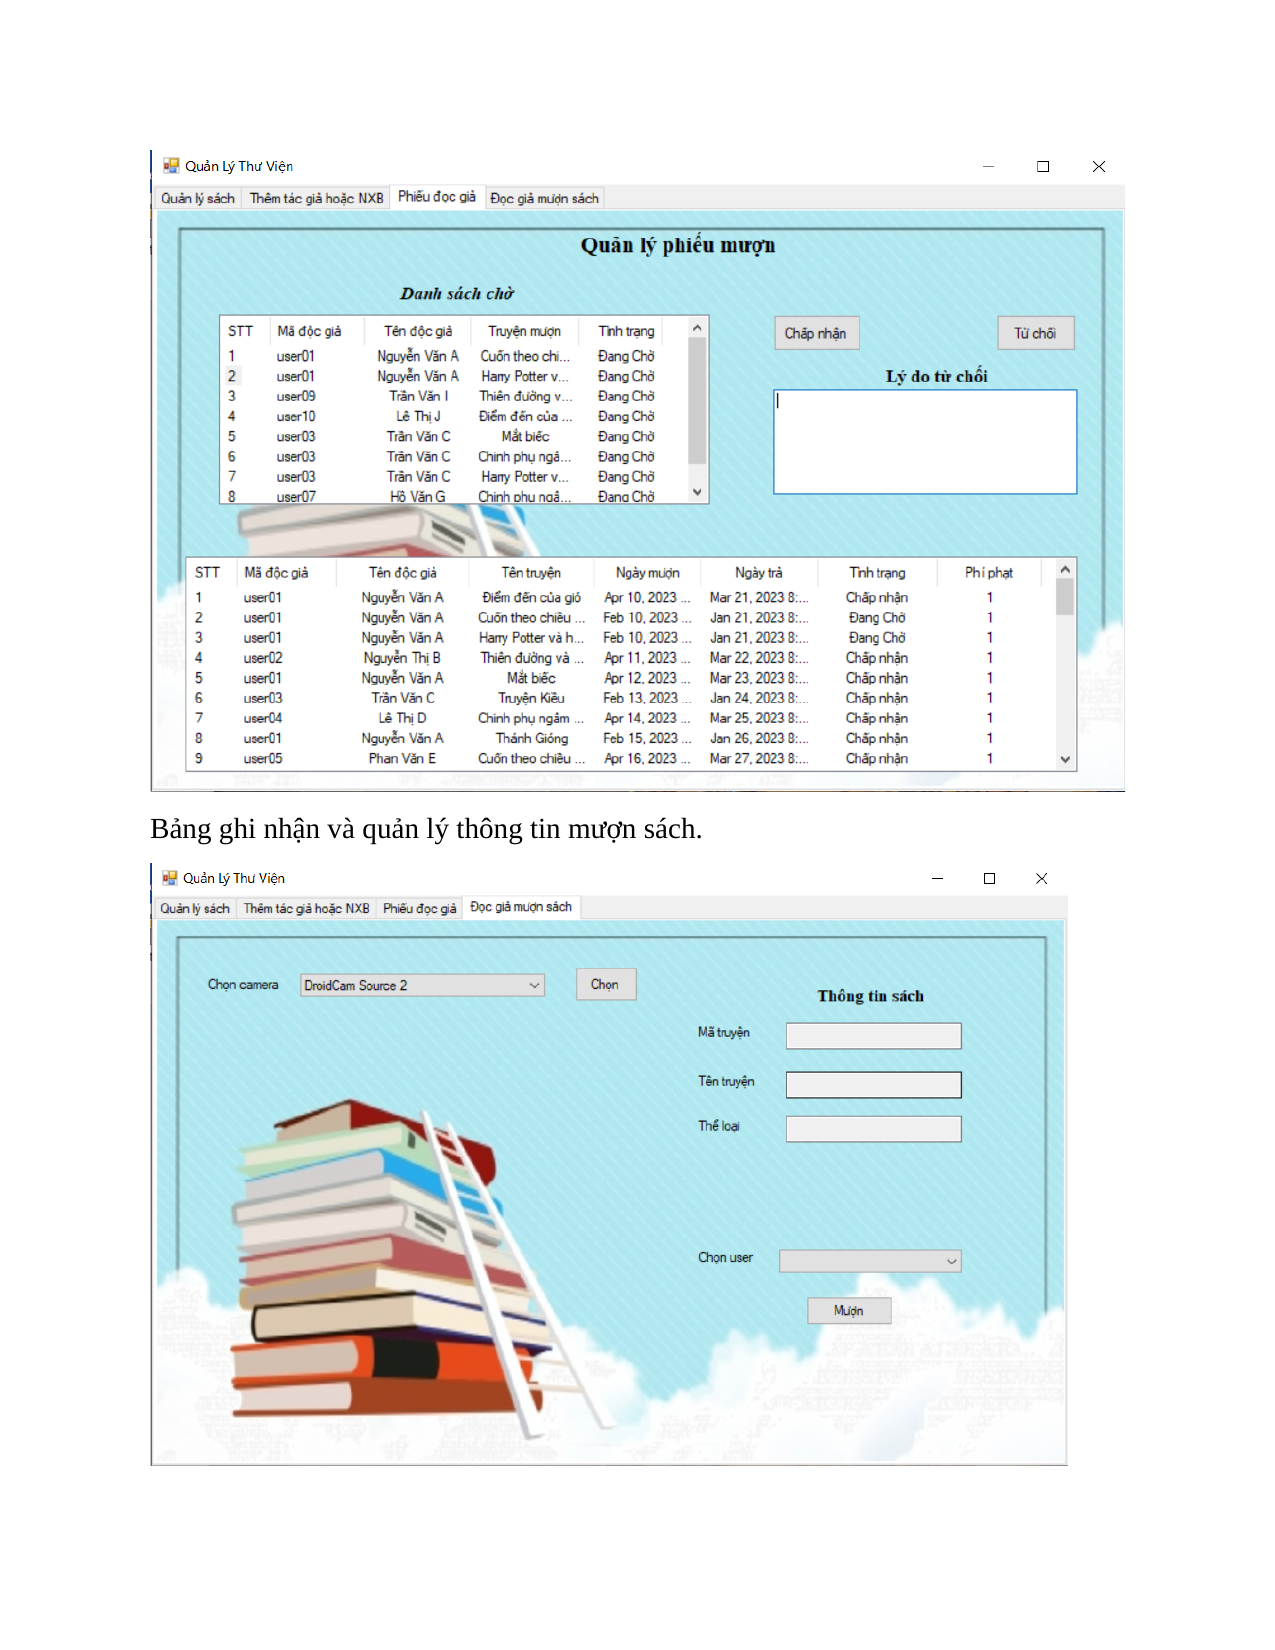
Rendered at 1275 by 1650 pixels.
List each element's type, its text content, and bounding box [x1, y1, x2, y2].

picture [150, 863, 1068, 1466]
picture [150, 150, 1125, 792]
text Bảng ghi nhận và quản lý thông tin mượn sách. [150, 811, 1125, 844]
